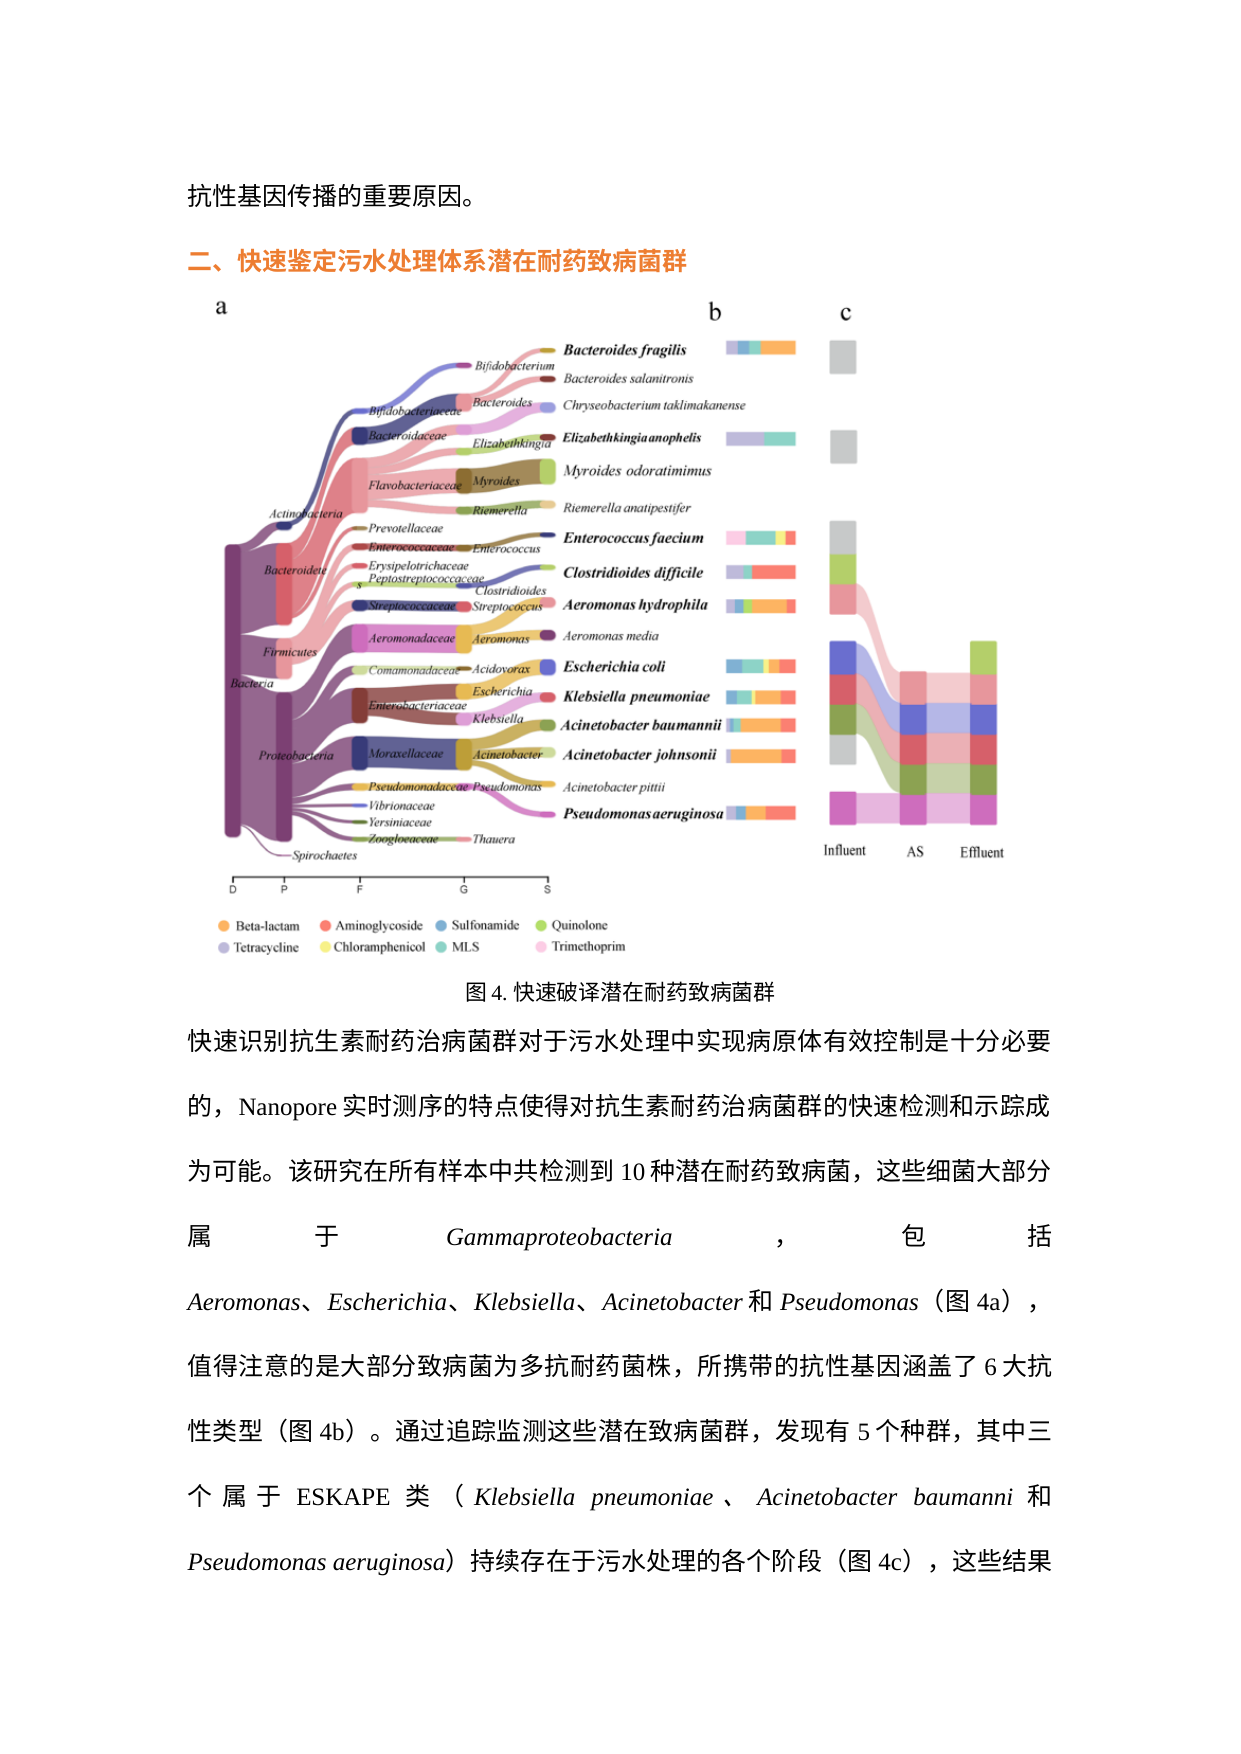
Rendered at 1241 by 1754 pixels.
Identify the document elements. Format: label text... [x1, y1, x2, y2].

picture [215, 292, 1025, 957]
text 图4. 快速破译潜在耐药致病菌群 [187, 974, 1053, 1007]
text 二、快速鉴定污水处理体系潜在耐药致病菌群 [187, 227, 1053, 292]
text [187, 1007, 1053, 1592]
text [187, 162, 1053, 227]
